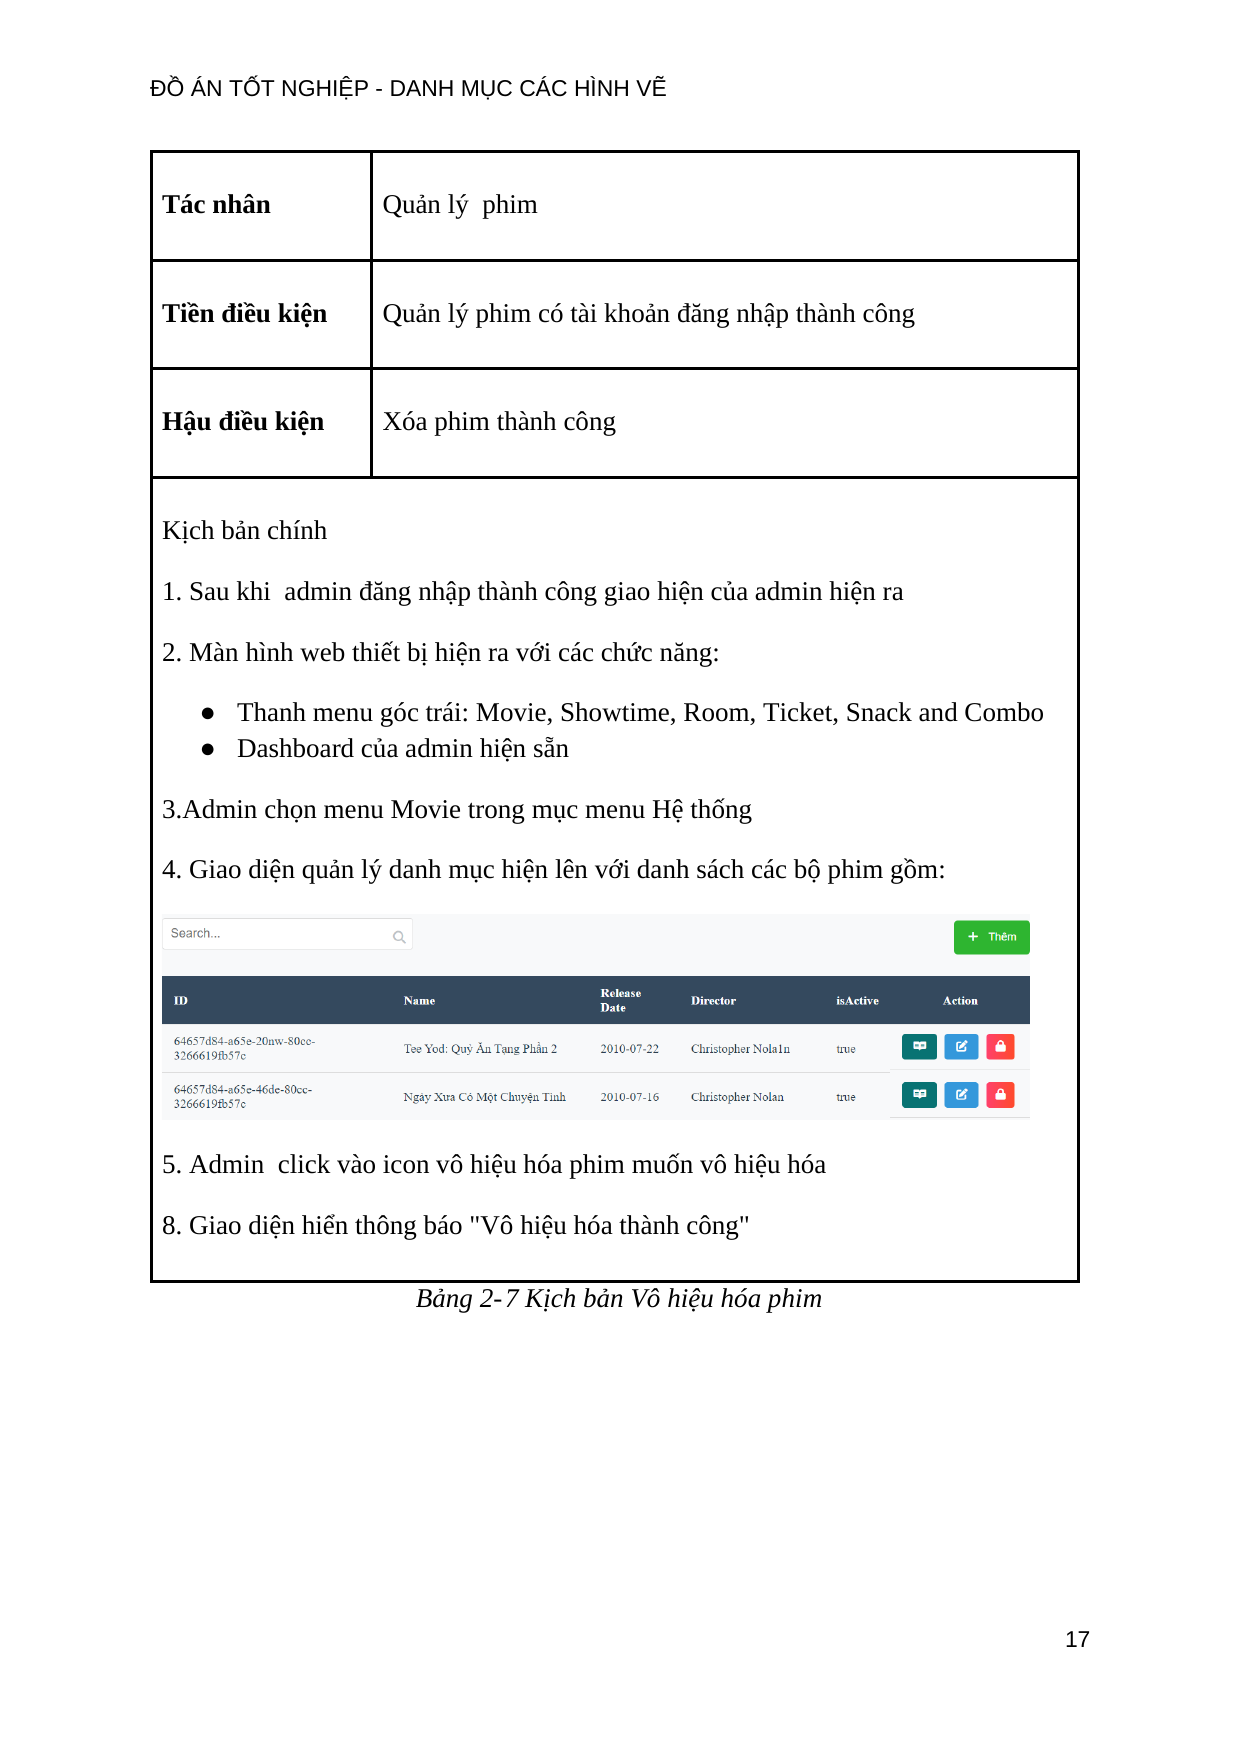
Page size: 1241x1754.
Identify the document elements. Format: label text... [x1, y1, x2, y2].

table_cell Tiền điều kiện [153, 262, 370, 367]
picture [161, 914, 1030, 1120]
table_cell Hậu điều kiện [153, 370, 370, 476]
table_cell Quản lý phim [373, 153, 1077, 259]
table_cell Xóa phim thành công [373, 370, 1077, 476]
table_cell Quản lý phim có tài khoản đăng nhập thành công [373, 262, 1077, 367]
table_cell Tác nhân [153, 153, 370, 259]
table_cell Kịch bản chính 1. Sau khi admin đăng nhập thành công giao hiện của admin hiện ra 2. Màn hình web thiết bị hiện ra với các chức năng: Thanh menu góc trái: Movie, Showtime, Room, Ticket, Snack and Combo Dashboard của admin hiện sẵn 3.Admin chọn menu Movie trong mục menu Hệ thống 4. Giao diện quản lý danh mục hiện lên với danh sách các bộ phim gồm: 5. Admin click vào icon vô hiệu hóa phim muốn vô hiệu hóa 8. Giao diện hiển thông báo "Vô hiệu hóa thành công" [153, 479, 1077, 1280]
